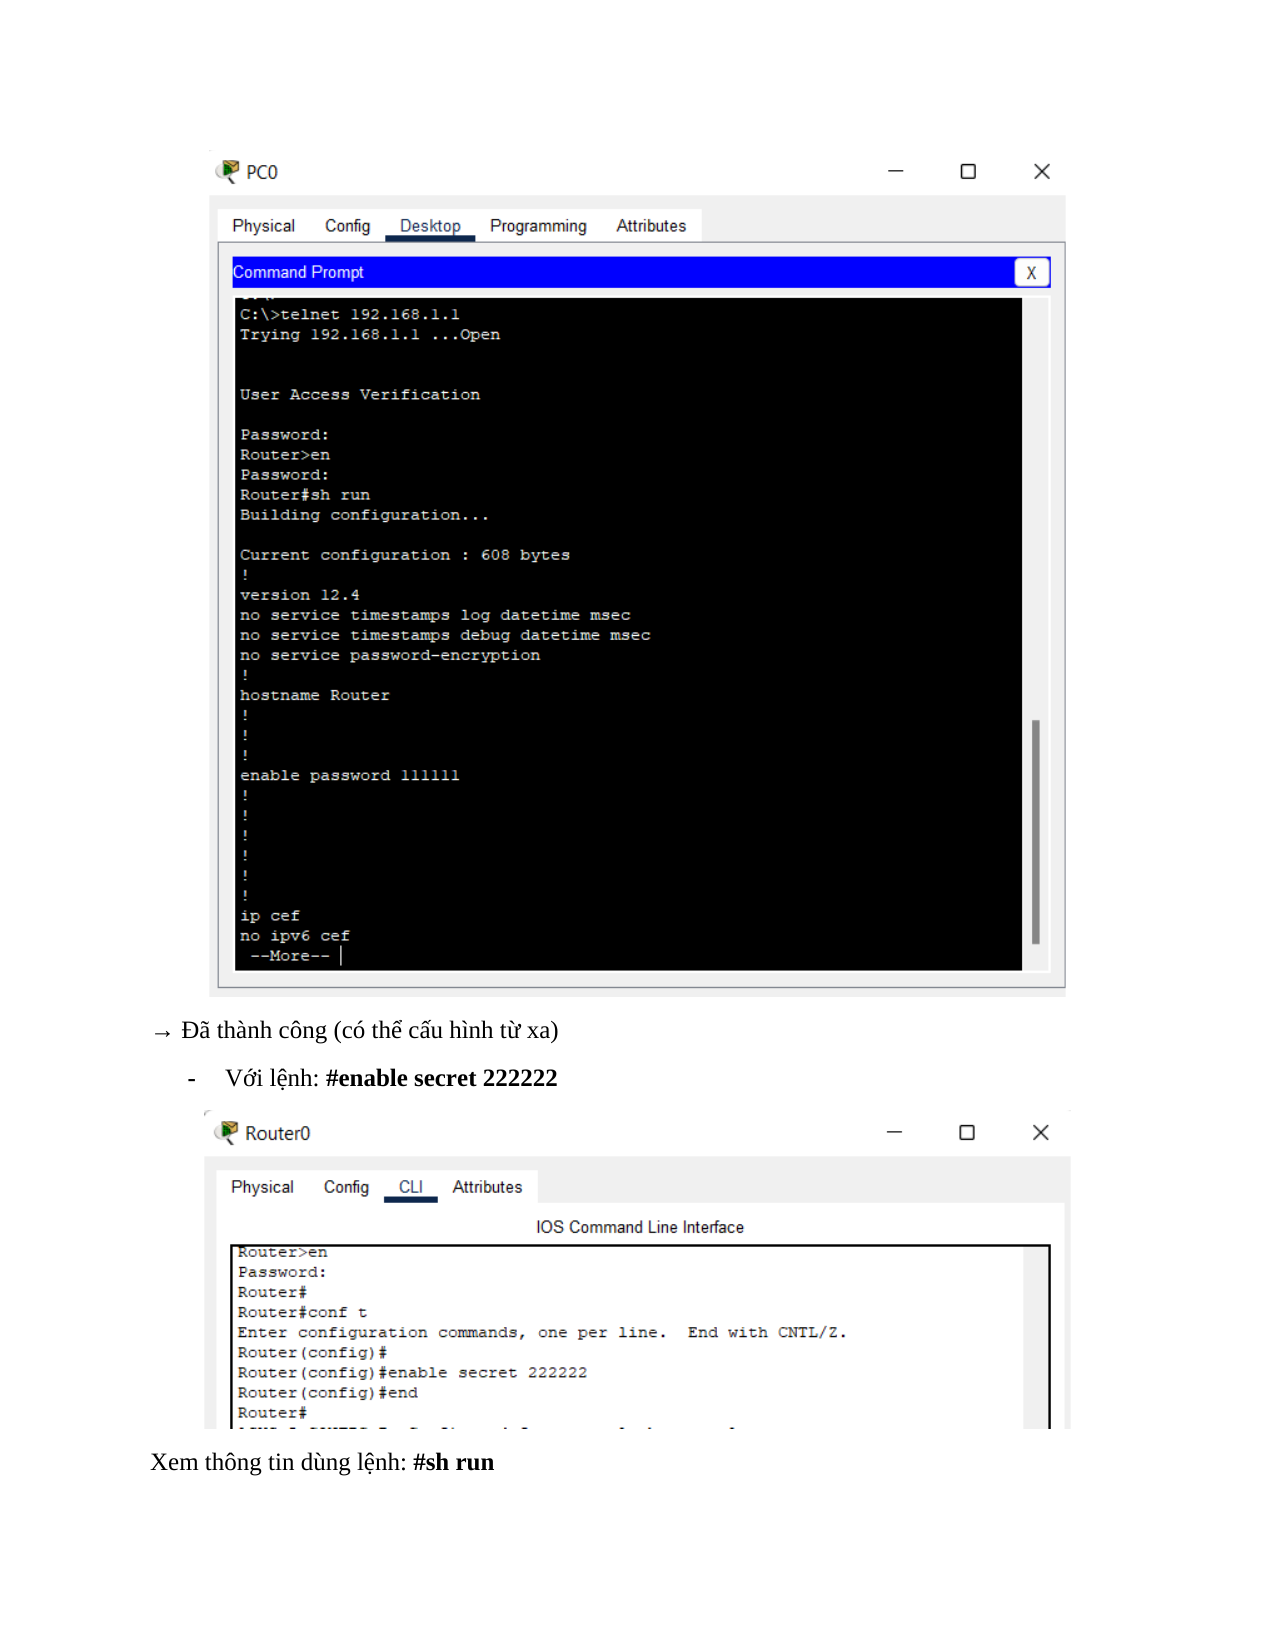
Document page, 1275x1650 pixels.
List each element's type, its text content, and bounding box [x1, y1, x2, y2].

picture [209, 150, 1066, 997]
picture [204, 1110, 1071, 1429]
list Với lệnh: #enable secret 222222 [187, 1063, 1125, 1092]
text Xem thông tin dùng lệnh: #sh run [150, 1447, 1125, 1476]
text → Đã thành công (có thể cấu hình từ xa) [150, 1015, 1125, 1044]
